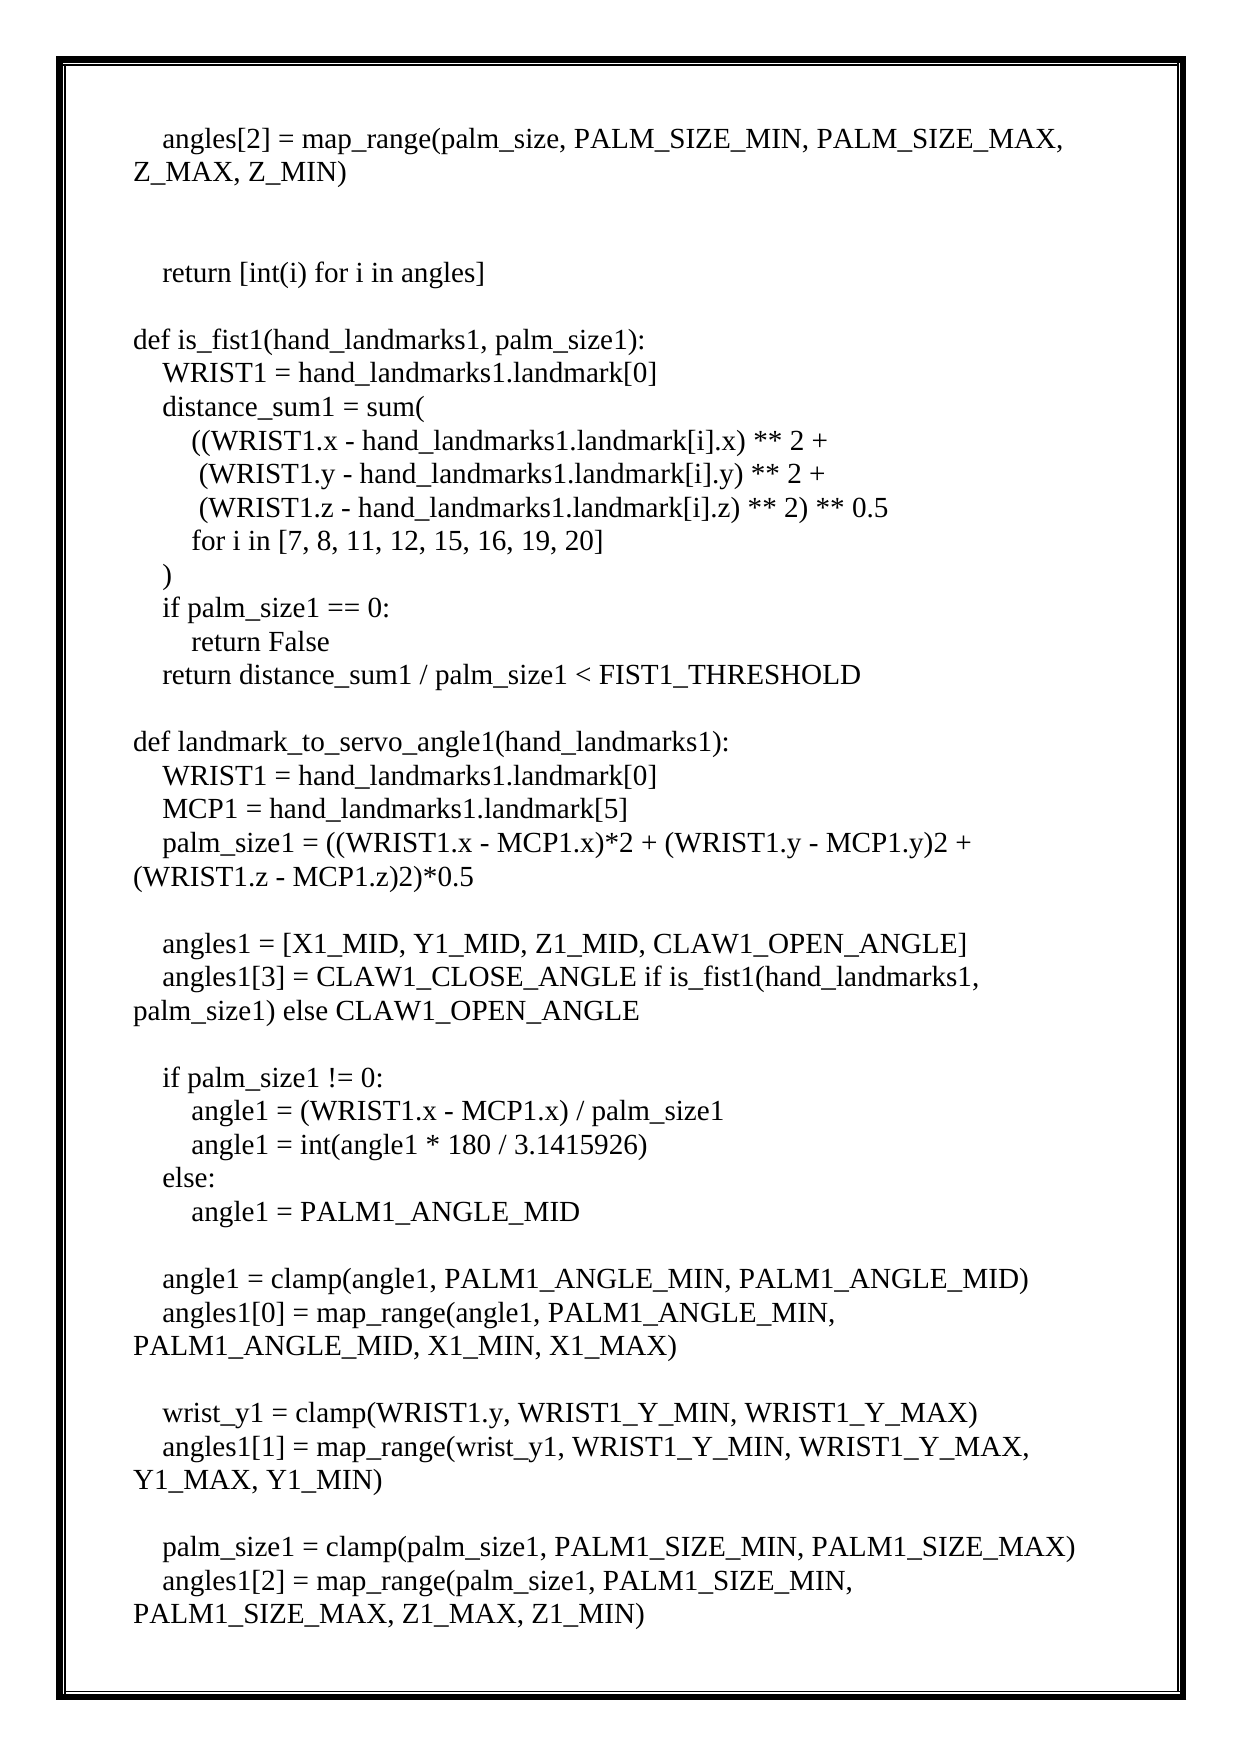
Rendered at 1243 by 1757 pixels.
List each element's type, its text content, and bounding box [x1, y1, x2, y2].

text angles1[3] = CLAW1_CLOSE_ANGLE if is_fist1(hand_landmarks1, palm_size1) else CLAW1_OPEN_ANGLE [133, 959, 1110, 1026]
text ((WRIST1.x - hand_landmarks1.landmark[i].x) ** 2 + [133, 423, 1110, 456]
text angle1 = clamp(angle1, PALM1_ANGLE_MIN, PALM1_ANGLE_MID) [133, 1261, 1110, 1295]
text def landmark_to_servo_angle1(hand_landmarks1): [133, 724, 1110, 758]
text angles1[2] = map_range(palm_size1, PALM1_SIZE_MIN, PALM1_SIZE_MAX, Z1_MAX, Z1_MIN) [133, 1563, 1110, 1630]
text WRIST1 = hand_landmarks1.landmark[0] [133, 758, 1110, 792]
text palm_size1 = clamp(palm_size1, PALM1_SIZE_MIN, PALM1_SIZE_MAX) [133, 1529, 1110, 1563]
text palm_size1 = ((WRIST1.x - MCP1.x)*2 + (WRIST1.y - MCP1.y)2 + (WRIST1.z - MCP1.z)2)*0.5 [133, 825, 1110, 892]
text angles[2] = map_range(palm_size, PALM_SIZE_MIN, PALM_SIZE_MAX, Z_MAX, Z_MIN) [133, 121, 1110, 188]
text angle1 = (WRIST1.x - MCP1.x) / palm_size1 [133, 1093, 1110, 1127]
text if palm_size1 != 0: [133, 1060, 1110, 1093]
text WRIST1 = hand_landmarks1.landmark[0] [133, 356, 1110, 389]
text (WRIST1.z - hand_landmarks1.landmark[i].z) ** 2) ** 0.5 [133, 490, 1110, 523]
text ) [133, 557, 1110, 590]
text else: [133, 1161, 1110, 1194]
text angles1 = [X1_MID, Y1_MID, Z1_MID, CLAW1_OPEN_ANGLE] [133, 926, 1110, 959]
text if palm_size1 == 0: [133, 590, 1110, 624]
text angles1[0] = map_range(angle1, PALM1_ANGLE_MIN, PALM1_ANGLE_MID, X1_MIN, X1_MAX) [133, 1295, 1110, 1362]
text wrist_y1 = clamp(WRIST1.y, WRIST1_Y_MIN, WRIST1_Y_MAX) [133, 1395, 1110, 1429]
text return distance_sum1 / palm_size1 < FIST1_THRESHOLD [133, 657, 1110, 691]
text angle1 = PALM1_ANGLE_MID [133, 1194, 1110, 1228]
text for i in [7, 8, 11, 12, 15, 16, 19, 20] [133, 523, 1110, 557]
text MCP1 = hand_landmarks1.landmark[5] [133, 792, 1110, 825]
text return False [133, 624, 1110, 657]
text (WRIST1.y - hand_landmarks1.landmark[i].y) ** 2 + [133, 456, 1110, 490]
text angles1[1] = map_range(wrist_y1, WRIST1_Y_MIN, WRIST1_Y_MAX, Y1_MAX, Y1_MIN) [133, 1429, 1110, 1496]
text angle1 = int(angle1 * 180 / 3.1415926) [133, 1127, 1110, 1161]
text def is_fist1(hand_landmarks1, palm_size1): [133, 322, 1110, 356]
text distance_sum1 = sum( [133, 389, 1110, 423]
text return [int(i) for i in angles] [133, 255, 1110, 288]
